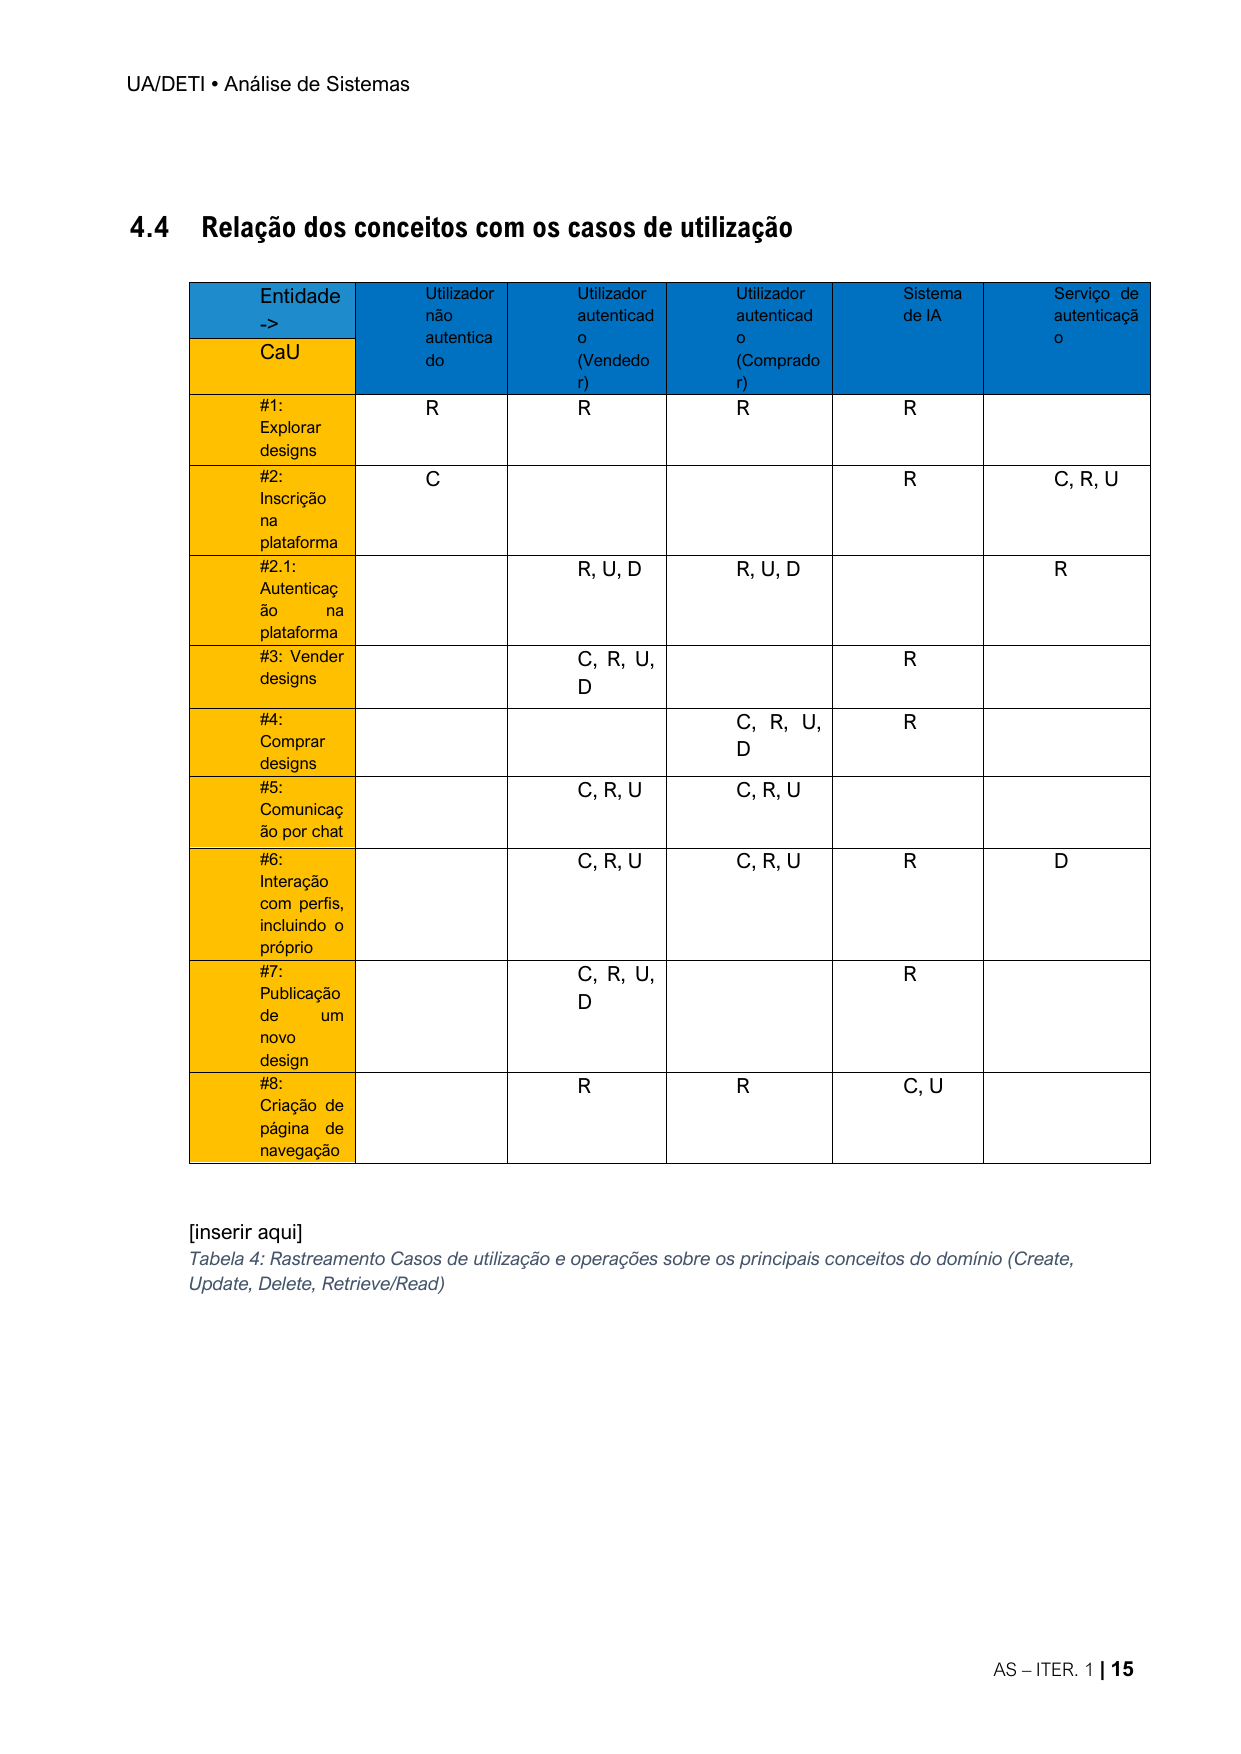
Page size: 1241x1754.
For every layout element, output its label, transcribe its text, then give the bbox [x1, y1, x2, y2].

table_cell #8: Criação de página de navegação [190, 1073, 355, 1162]
table_header Utilizador autenticado (Comprador) [667, 283, 832, 394]
table_cell R [833, 466, 983, 555]
table_cell [667, 646, 832, 708]
table_cell R [833, 395, 983, 465]
table_cell [984, 1073, 1150, 1162]
table_cell #2.1: Autenticação na plataforma [190, 556, 355, 645]
table_cell [984, 709, 1150, 776]
table_cell [356, 556, 507, 645]
table_cell #1: Explorar designs [190, 395, 355, 465]
table_cell [667, 961, 832, 1072]
table_cell [356, 777, 507, 847]
table_cell [508, 709, 666, 776]
subtitle Relação dos conceitos com os casos de utilização [130, 209, 1134, 244]
table_cell R [833, 646, 983, 708]
table_cell C, R, U, D [508, 961, 666, 1072]
table_cell [833, 556, 983, 645]
text [inserir aqui] [189, 1219, 1134, 1244]
table_header Serviço de autenticação [984, 283, 1150, 394]
table_cell C, R, U [667, 849, 832, 960]
table_header Utilizador não autenticado [356, 283, 507, 394]
table_cell R, U, D [667, 556, 832, 645]
table_cell R [356, 395, 507, 465]
table_cell C, R, U, D [508, 646, 666, 708]
table_cell #3: Vender designs [190, 646, 355, 708]
table_cell [356, 849, 507, 960]
table_cell R [833, 849, 983, 960]
table_cell C, R, U [508, 777, 666, 847]
table_cell #5: Comunicação por chat [190, 777, 355, 847]
table_cell CaU [190, 339, 355, 394]
table_cell [356, 709, 507, 776]
table_cell #2: Inscrição na plataforma [190, 466, 355, 555]
table_cell [984, 777, 1150, 847]
text Tabela 4: Rastreamento Casos de utilização e operações sobre os principais conceitos do domínio (Create, Update, Delete, Retrieve/Read) [189, 1247, 1134, 1294]
table_cell R [667, 1073, 832, 1162]
table_header Sistema de IA [833, 283, 983, 394]
table_cell C, R, U [984, 466, 1150, 555]
table_cell [984, 395, 1150, 465]
table_cell R, U, D [508, 556, 666, 645]
table_header Entidade -> [190, 283, 355, 338]
table_cell R [667, 395, 832, 465]
table_cell R [508, 395, 666, 465]
table_cell C, R, U [508, 849, 666, 960]
table_cell R [833, 709, 983, 776]
table_cell [984, 646, 1150, 708]
table_cell R [833, 961, 983, 1072]
table_cell [356, 1073, 507, 1162]
table_cell #6: Interação com perfis, incluindo o próprio [190, 849, 355, 960]
table_cell C [356, 466, 507, 555]
table_cell [833, 777, 983, 847]
table_cell D [984, 849, 1150, 960]
table_cell C, R, U [667, 777, 832, 847]
table_cell [984, 961, 1150, 1072]
table_cell C, R, U, D [667, 709, 832, 776]
table_cell R [508, 1073, 666, 1162]
table_cell [667, 466, 832, 555]
table_cell R [984, 556, 1150, 645]
table_cell #7: Publicação de um novo design [190, 961, 355, 1072]
table_cell [356, 646, 507, 708]
table_cell C, U [833, 1073, 983, 1162]
table_header Utilizador autenticado (Vendedor) [508, 283, 666, 394]
table_cell #4: Comprar designs [190, 709, 355, 776]
table_cell [356, 961, 507, 1072]
table_cell [508, 466, 666, 555]
